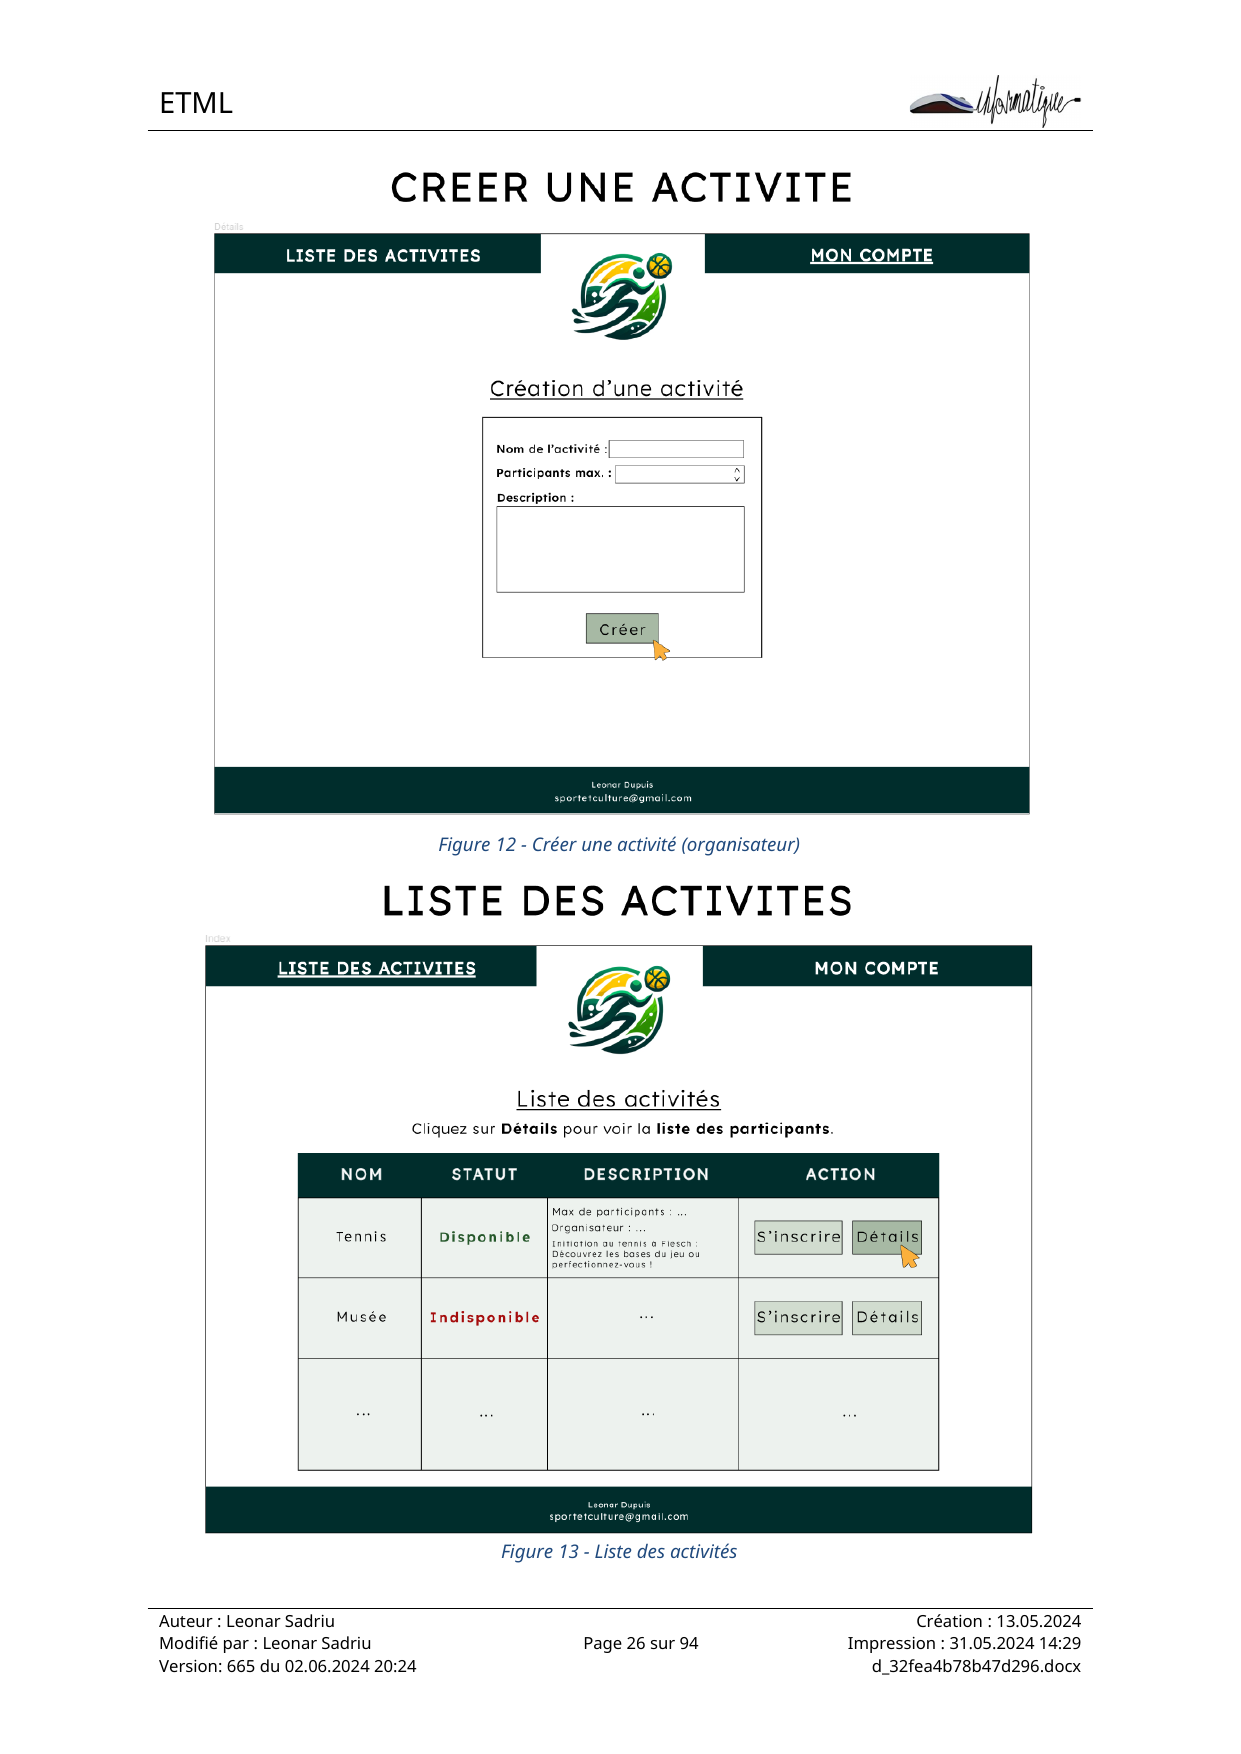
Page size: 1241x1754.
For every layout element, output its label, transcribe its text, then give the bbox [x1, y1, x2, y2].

picture [204, 877, 1036, 1539]
text Figure 12 - Créer une activité (organisateur) [148, 831, 1092, 857]
text Figure 13 - Liste des activités [148, 1538, 1092, 1564]
picture [909, 75, 1082, 128]
picture [206, 159, 1034, 819]
